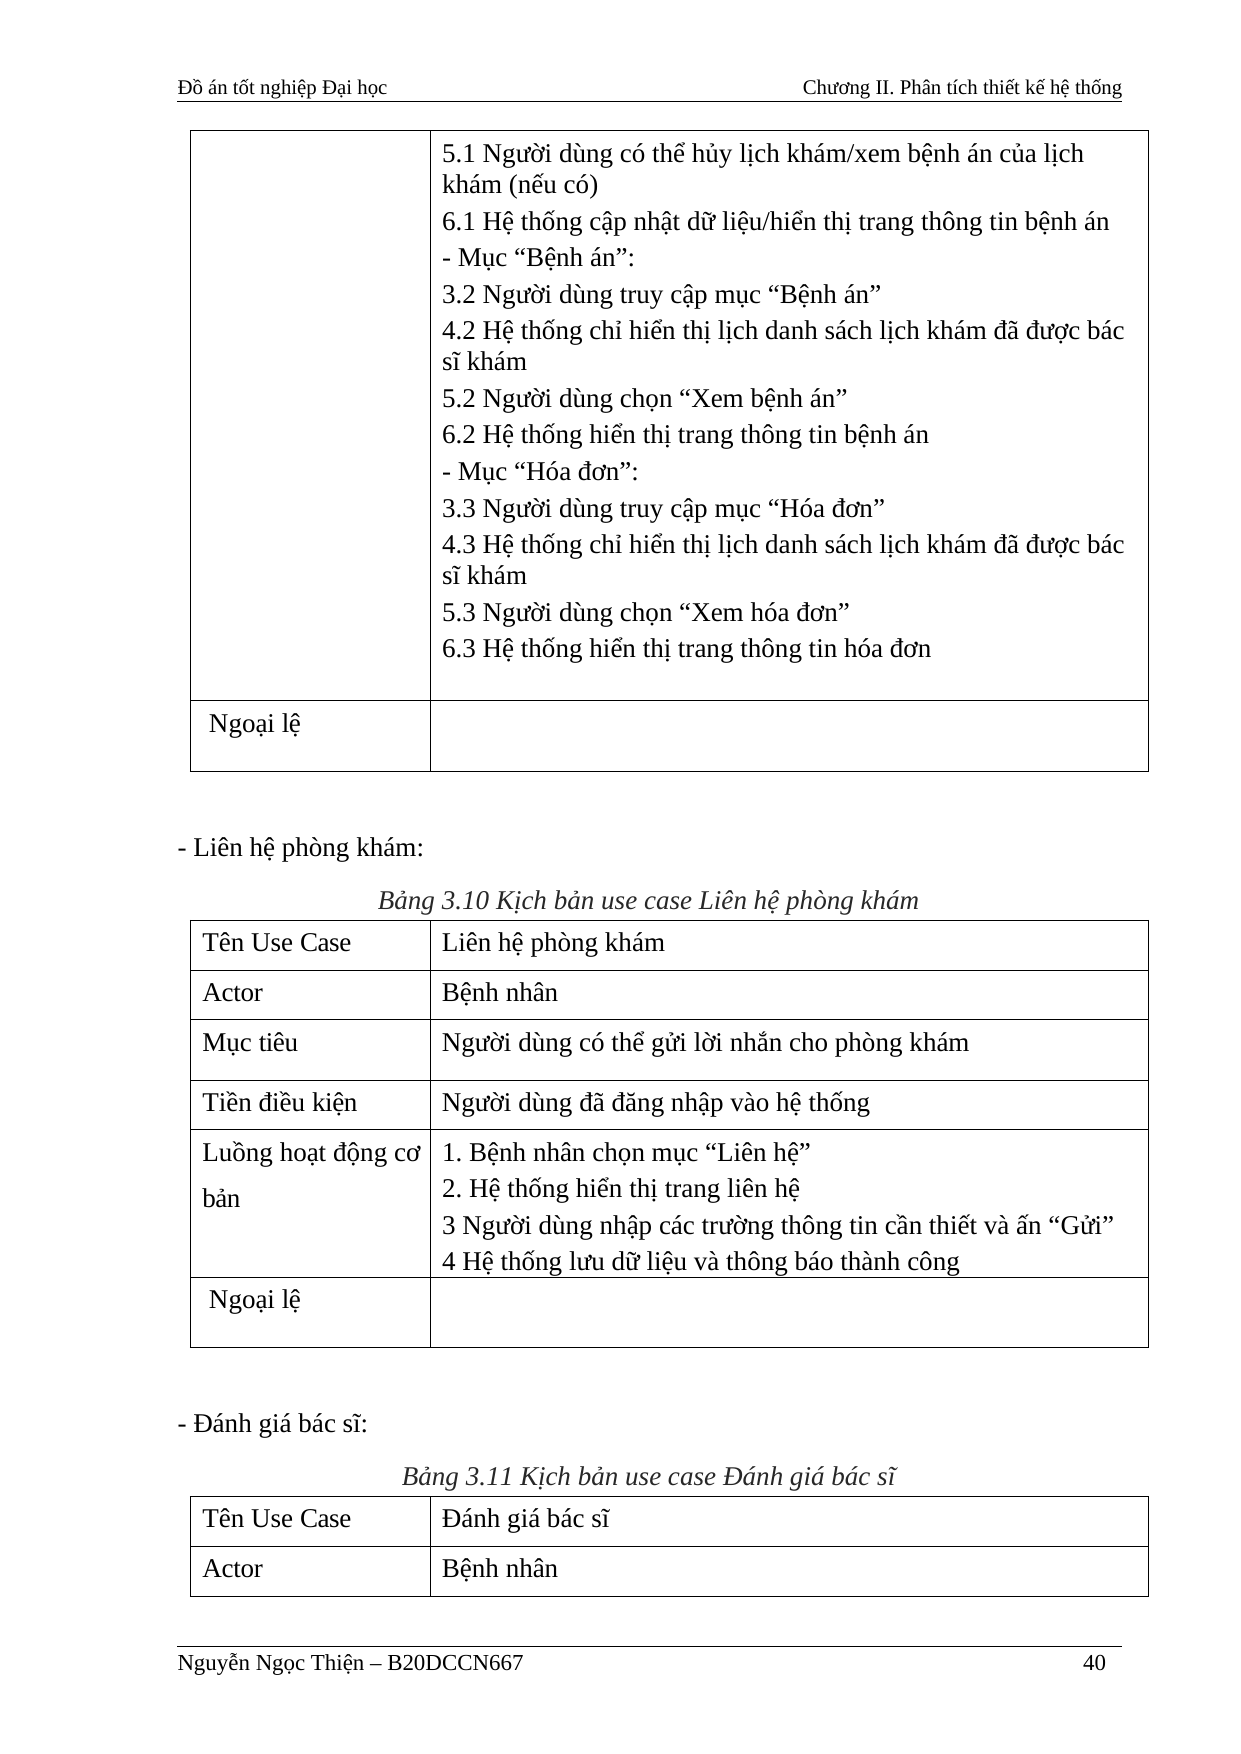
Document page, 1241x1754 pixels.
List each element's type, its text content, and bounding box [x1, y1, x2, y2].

table_cell Luồng hoạt động cơ bản [191, 1130, 430, 1277]
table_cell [191, 131, 430, 700]
table_cell [431, 1278, 1148, 1347]
table_cell Mục tiêu [191, 1020, 430, 1079]
table_cell 1. Bệnh nhân chọn mục “Liên hệ” 2. Hệ thống hiển thị trang liên hệ 3 Người dùng nhập các trường thông tin cần thiết và ấn “Gửi” 4 Hệ thống lưu dữ liệu và thông báo thành công [431, 1130, 1148, 1277]
table_cell [431, 701, 1148, 771]
subtitle Bảng 3.11 Kịch bản use case Đánh giá bác sĩ [177, 1460, 1122, 1492]
table_cell Actor [191, 971, 430, 1019]
table_cell Ngoại lệ [191, 701, 430, 771]
table_cell Actor [191, 1547, 430, 1596]
table_header Tên Use Case [191, 1497, 430, 1546]
table_cell Người dùng có thể gửi lời nhắn cho phòng khám [431, 1020, 1148, 1079]
table_cell Người dùng đã đăng nhập vào hệ thống [431, 1081, 1148, 1129]
table_cell Tiền điều kiện [191, 1081, 430, 1129]
table_cell Bệnh nhân [431, 1547, 1148, 1596]
table_cell Bệnh nhân [431, 971, 1148, 1019]
table_header Tên Use Case [191, 921, 430, 969]
text - Đánh giá bác sĩ: [177, 1407, 1122, 1439]
text - Liên hệ phòng khám: [177, 831, 1122, 862]
subtitle Bảng 3.10 Kịch bản use case Liên hệ phòng khám [177, 884, 1122, 915]
table_header Liên hệ phòng khám [431, 921, 1148, 969]
table_header Đánh giá bác sĩ [431, 1497, 1148, 1546]
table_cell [431, 131, 1148, 700]
table_cell Ngoại lệ [191, 1278, 430, 1347]
